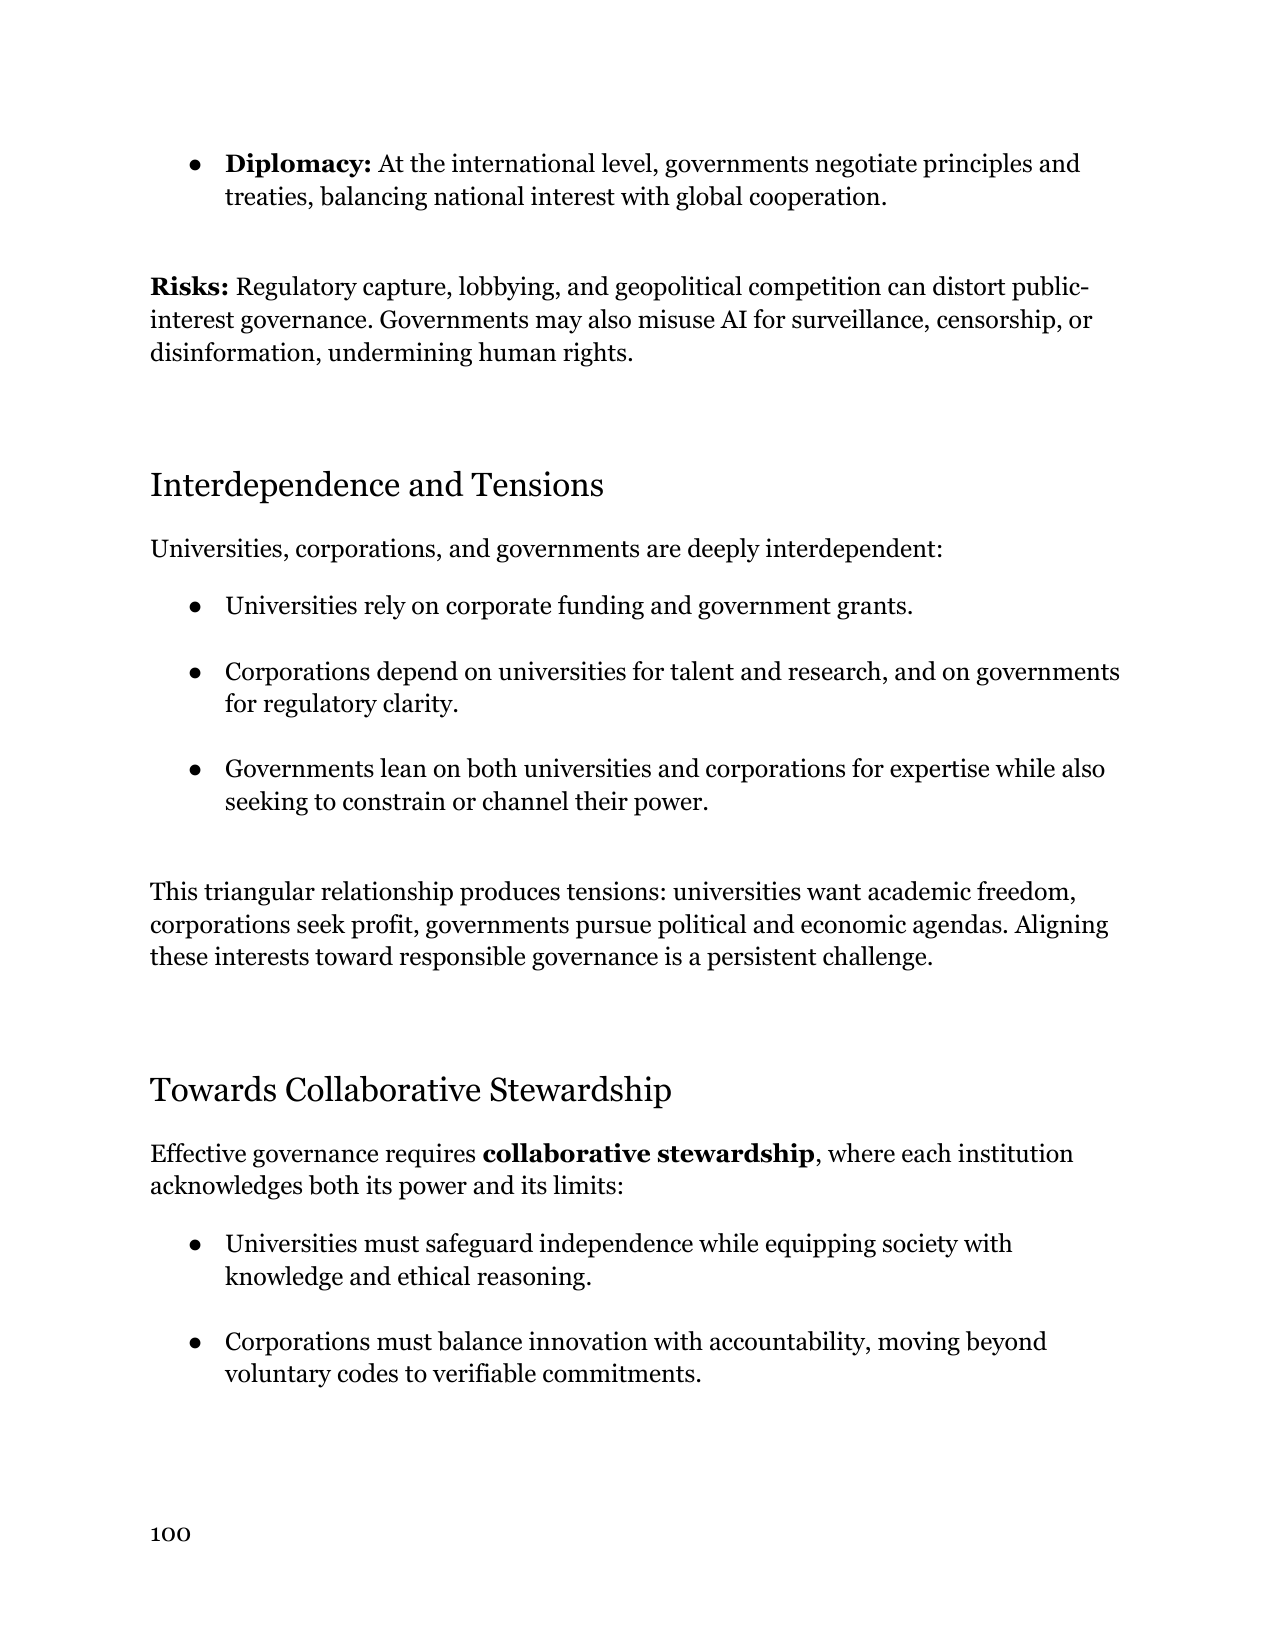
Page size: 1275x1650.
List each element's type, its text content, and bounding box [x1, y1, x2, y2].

list Diplomacy: At the international level, governments negotiate principles and treaties, balancing national interest with global cooperation. [187, 150, 1125, 244]
list Governments lean on both universities and corporations for expertise while also seeking to constrain or channel their power. [187, 755, 1125, 848]
list Universities must safeguard independence while equipping society with knowledge and ethical reasoning. [187, 1229, 1125, 1323]
subtitle Interdependence and Tensions [150, 466, 1125, 504]
text This triangular relationship produces tensions: universities want academic freedom, corporations seek profit, governments pursue political and economic agendas. Aligning these interests toward responsible governance is a persistent challenge. [150, 878, 1125, 971]
list Corporations depend on universities for talent and research, and on governments for regulatory clarity. [187, 657, 1125, 751]
text Effective governance requires collaborative stewardship, where each institution acknowledges both its power and its limits: [150, 1139, 1125, 1200]
text Universities, corporations, and governments are deeply interdependent: [150, 534, 1125, 563]
subtitle Towards Collaborative Stewardship [150, 1071, 1125, 1108]
text Risks: Regulatory capture, lobbying, and geopolitical competition can distort public-interest governance. Governments may also misuse AI for surveillance, censorship, or disinformation, undermining human rights. [150, 273, 1125, 366]
list Universities rely on corporate funding and government grants. [187, 592, 1125, 653]
list Corporations must balance innovation with accountability, moving beyond voluntary codes to verifiable commitments. [187, 1327, 1125, 1421]
